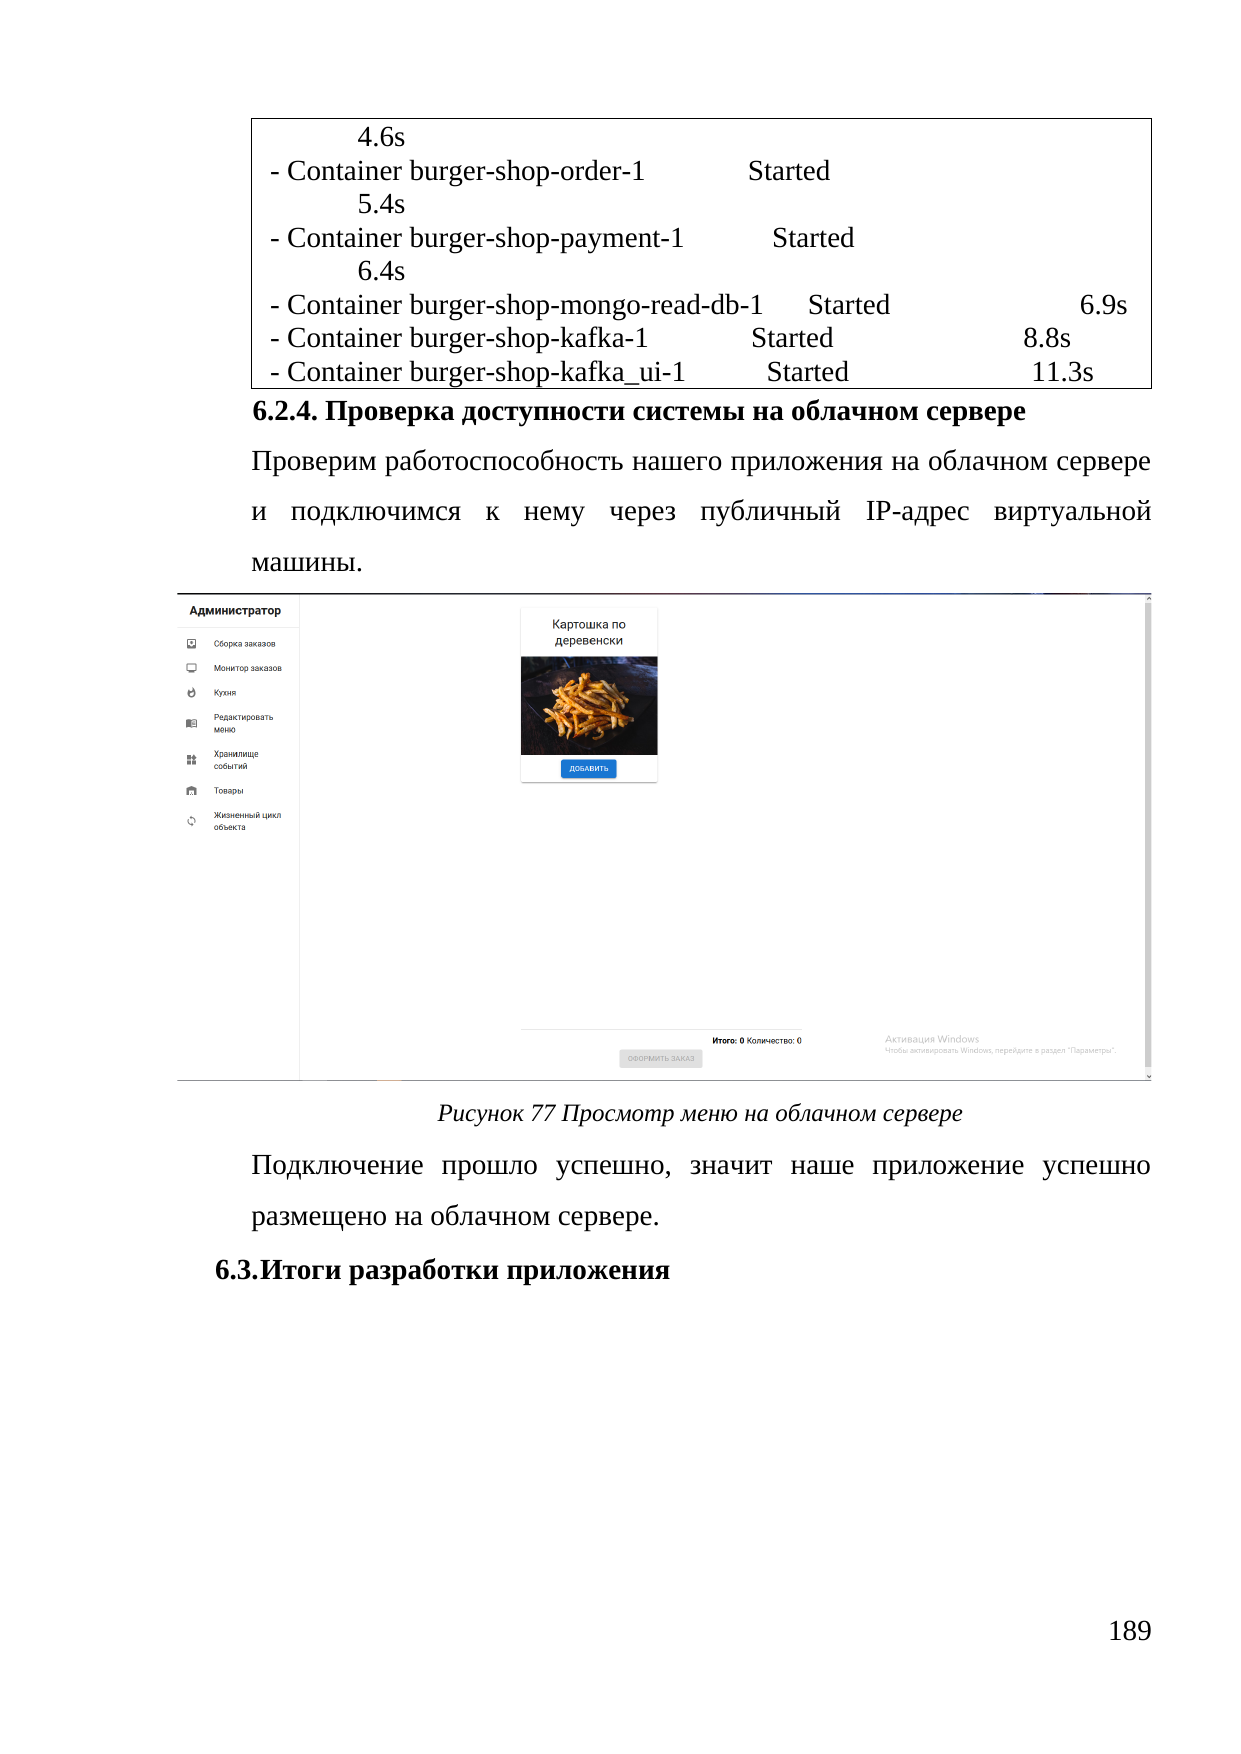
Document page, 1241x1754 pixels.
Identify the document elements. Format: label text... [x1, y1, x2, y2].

text Проверим работоспособность нашего приложения на облачном сервере и подключимся к нему через публичный IP-адрес виртуальной машины. [251, 443, 1152, 577]
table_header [252, 119, 1151, 387]
subtitle Проверка доступности системы на облачном сервере [252, 393, 1152, 426]
picture [177, 593, 1152, 1081]
subtitle Итоги разработки приложения [215, 1252, 1152, 1286]
text Подключение прошло успешно, значит наше приложение успешно размещено на облачном сервере. [251, 1147, 1152, 1231]
